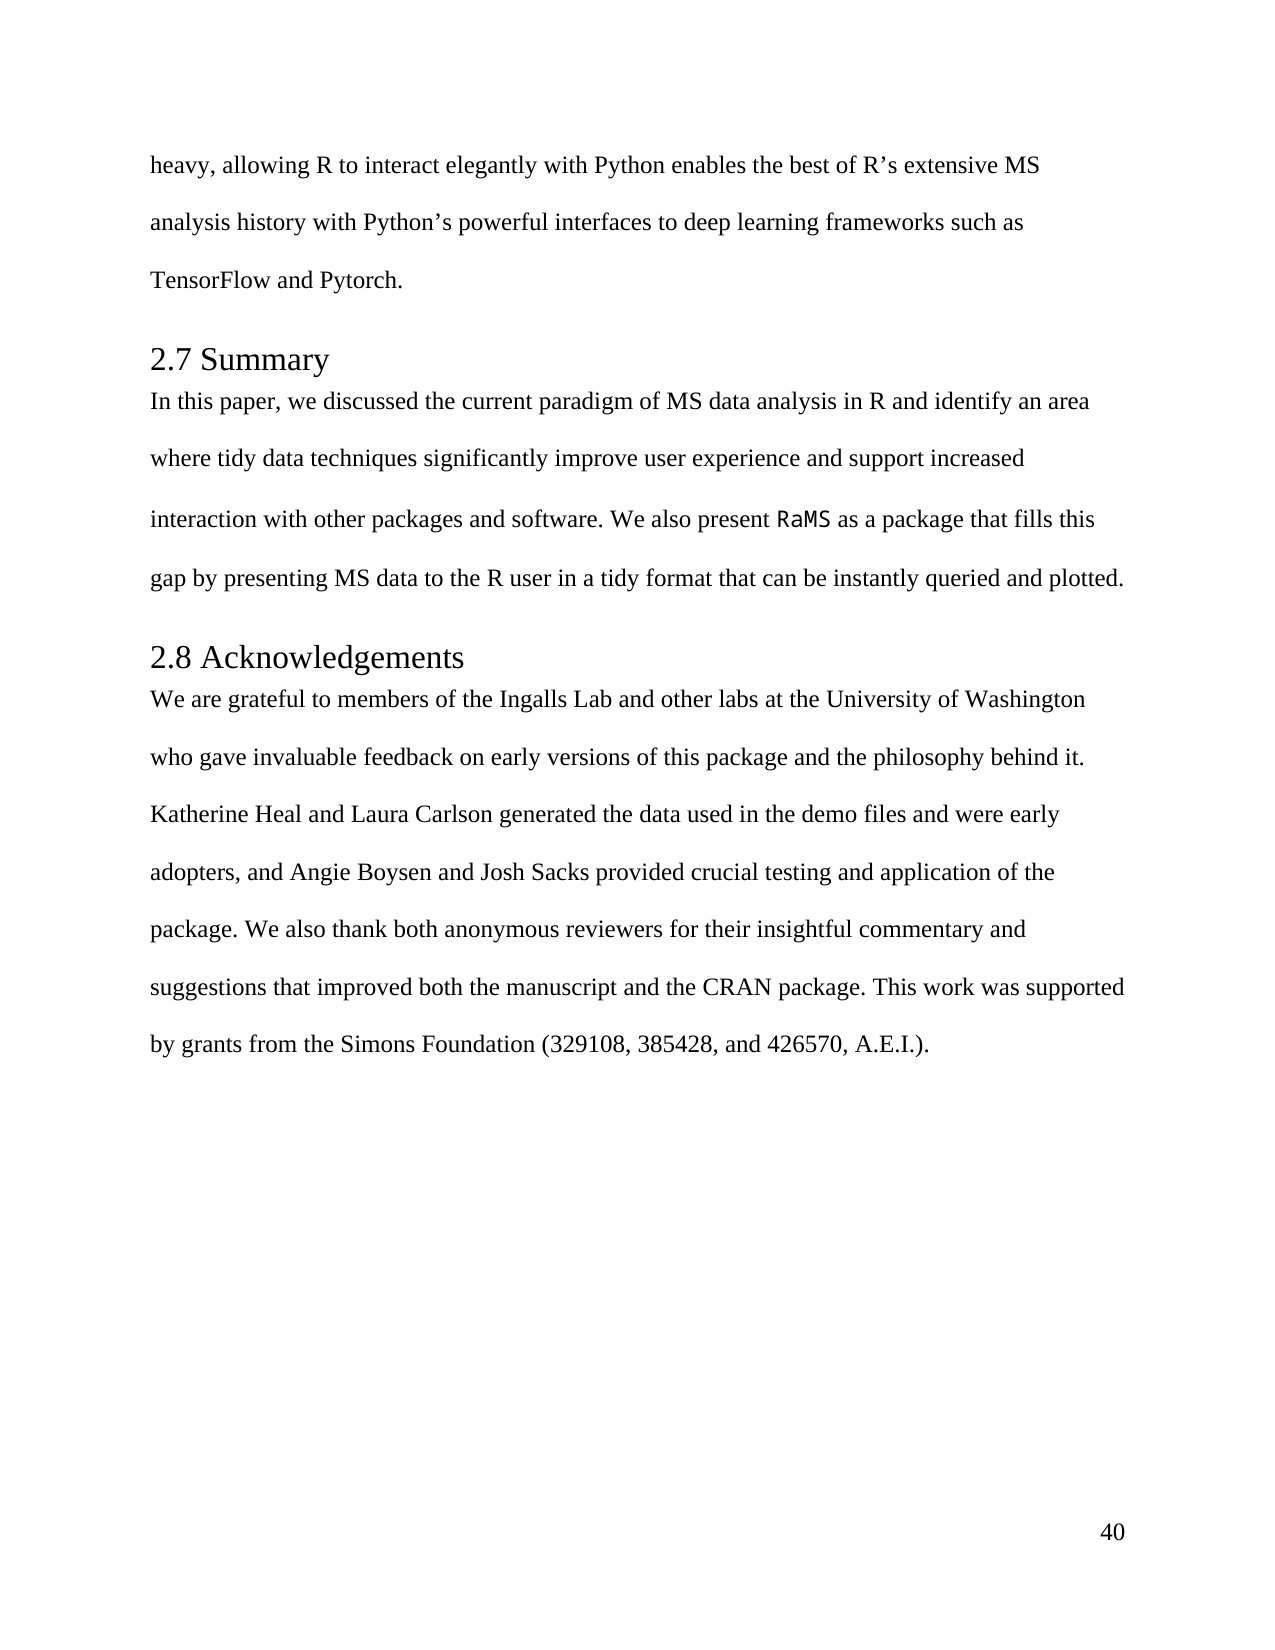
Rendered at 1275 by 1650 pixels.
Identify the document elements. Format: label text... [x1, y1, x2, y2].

subtitle 2.7 Summary [150, 339, 1125, 377]
text In this paper, we discussed the current paradigm of MS data analysis in R and identify an area where tidy data techniques significantly improve user experience and support increased interaction with other packages and software. We also present RaMS as a package that fills this gap by presenting MS data to the R user in a tidy format that can be instantly queried and plotted. [150, 386, 1125, 592]
subtitle 2.8 Acknowledgements [150, 637, 1125, 676]
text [150, 150, 1125, 294]
text We are grateful to members of the Ingalls Lab and other labs at the University of Washington who gave invaluable feedback on early versions of this package and the philosophy behind it. Katherine Heal and Laura Carlson generated the data used in the demo files and were early adopters, and Angie Boysen and Josh Sacks provided crucial testing and application of the package. We also thank both anonymous reviewers for their insightful commentary and suggestions that improved both the manuscript and the CRAN package. This work was supported by grants from the Simons Foundation (329108, 385428, and 426570, A.E.I.). [150, 684, 1125, 1058]
